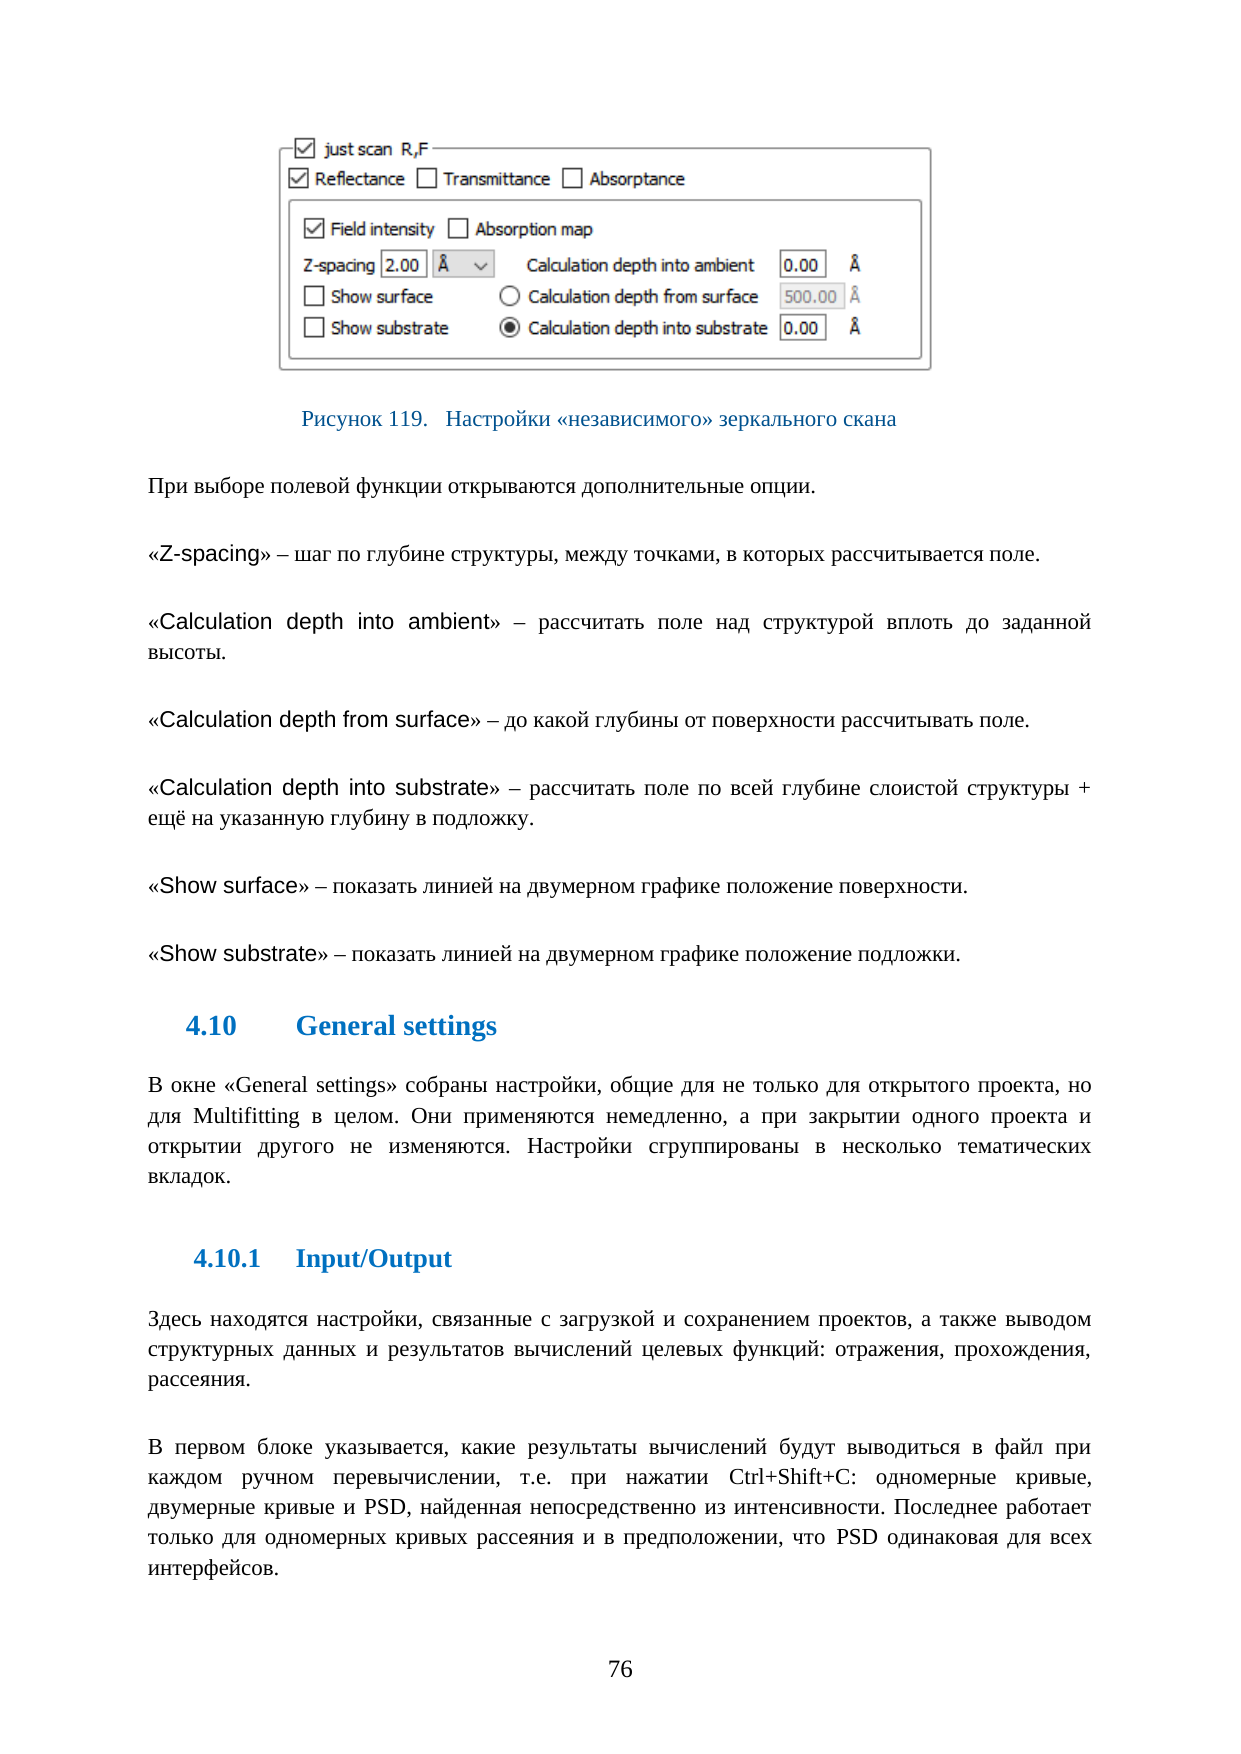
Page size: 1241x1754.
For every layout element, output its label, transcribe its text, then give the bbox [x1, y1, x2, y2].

text Здесь находятся настройки, связанные с загрузкой и сохранением проектов, а также выводом структурных данных и результатов вычислений целевых функций: отражения, прохождения, рассеяния. [148, 1305, 1093, 1391]
subtitle General settings [155, 1008, 1093, 1041]
text При выборе полевой функции открываются дополнительные опции. [148, 472, 1093, 499]
text «Calculation depth into ambient» – рассчитать поле над структурой вплоть до заданной высоты. [148, 608, 1093, 665]
text В первом блоке указывается, какие результаты вычислений будут выводиться в файл при каждом ручном перевычислении, т.е. при нажатии Ctrl+Shift+C: одномерные кривые, двумерные кривые и PSD, найденная непосредственно из интенсивности. Последнее работает только для одномерных кривых рассеяния и в предположении, что PSD одинаковая для всех интерфейсов. [148, 1433, 1093, 1580]
text «Calculation depth into substrate» – рассчитать поле по всей глубине слоистой структуры + ещё на указанную глубину в подложку. [148, 774, 1093, 831]
text «Show surface» – показать линией на двумерном графике положение поверхности. [148, 872, 1093, 898]
text «Show substrate» – показать линией на двумерном графике положение подложки. [148, 940, 1093, 966]
text «Calculation depth from surface» – до какой глубины от поверхности рассчитывать поле. [148, 706, 1093, 733]
picture [273, 132, 938, 377]
subtitle Input/Output [193, 1242, 1093, 1273]
text «Z-spacing» – шаг по глубине структуры, между точками, в которых рассчитывается поле. [148, 540, 1093, 567]
text В окне «General settings» собраны настройки, общие для не только для открытого проекта, но для Multifitting в целом. Они применяются немедленно, а при закрытии одного проекта и открытии другого не изменяются. Настройки сгруппированы в несколько тематических вкладок. [148, 1071, 1093, 1188]
